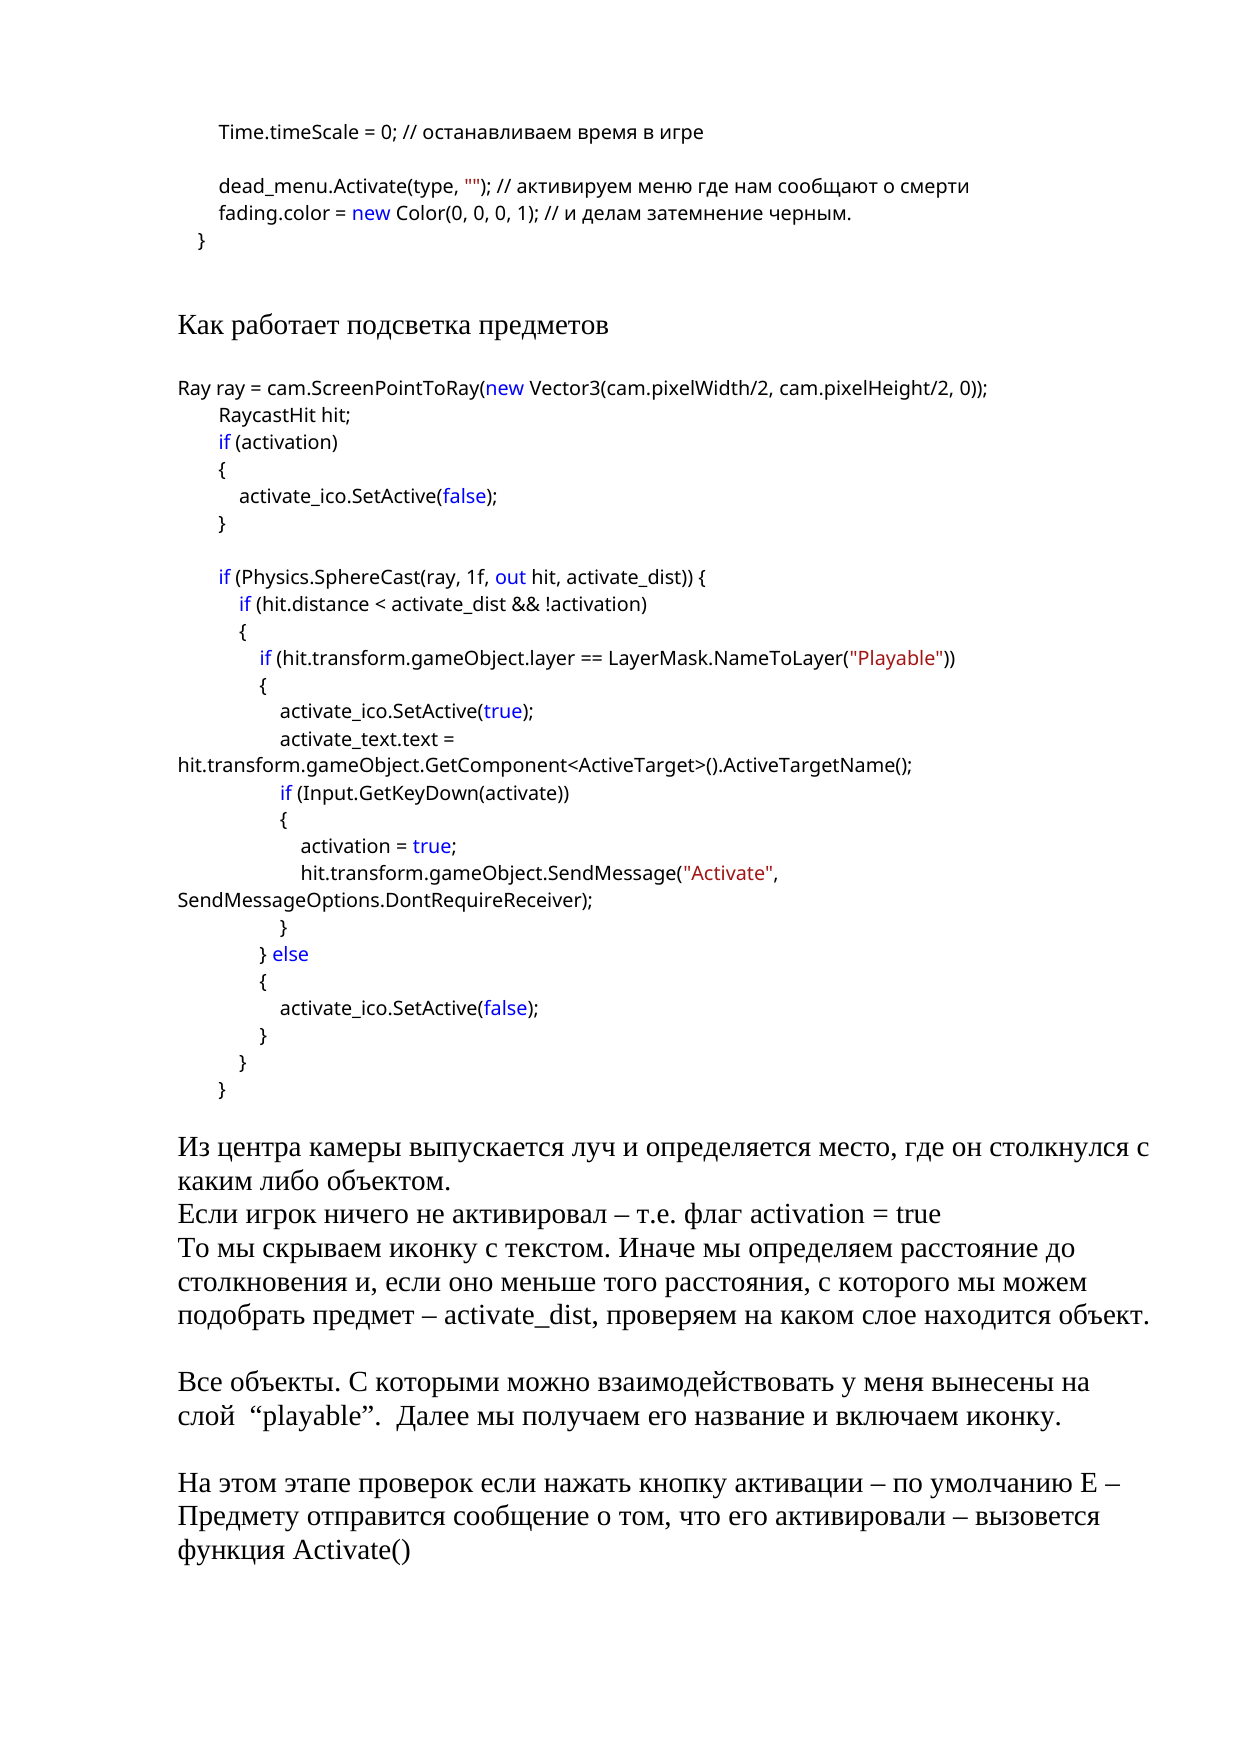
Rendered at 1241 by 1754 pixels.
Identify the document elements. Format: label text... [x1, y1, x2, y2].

text { [177, 455, 1152, 482]
text { [177, 671, 1152, 698]
text activate_ico.SetActive(false); [177, 994, 1152, 1022]
text Ray ray = cam.ScreenPointToRay(new Vector3(cam.pixelWidth/2, cam.pixelHeight/2, 0)); [177, 374, 1152, 401]
text dead_menu.Activate(type, ""); // активируем меню где нам сообщают о смерти [177, 172, 1152, 199]
text activation = true; [177, 833, 1152, 860]
text Если игрок ничего не активировал – т.е. флаг activation = true [177, 1197, 1152, 1230]
text } [177, 1048, 1152, 1076]
text RaycastHit hit; [177, 401, 1152, 428]
text } [177, 509, 1152, 536]
text Предмету отправится сообщение о том, что его активировали – вызовется функция Activate() [177, 1498, 1152, 1566]
text } [177, 1022, 1152, 1048]
text fading.color = new Color(0, 0, 0, 1); // и делам затемнение черным. [177, 199, 1152, 226]
text } [177, 914, 1152, 941]
text if (Input.GetKeyDown(activate)) [177, 779, 1152, 806]
text { [177, 617, 1152, 644]
text activate_text.text = hit.transform.gameObject.GetComponent<ActiveTarget>().ActiveTargetName(); [177, 725, 1152, 779]
text activate_ico.SetActive(true); [177, 698, 1152, 725]
text Как работает подсветка предметов [177, 307, 1152, 341]
text То мы скрываем иконку с текстом. Иначе мы определяем расстояние до столкновения и, если оно меньше того расстояния, с которого мы можем подобрать предмет – activate_dist, проверяем на каком слое находится объект. [177, 1230, 1152, 1331]
text Все объекты. С которыми можно взаимодействовать у меня вынесены на слой “playable”. Далее мы получаем его название и включаем иконку. [177, 1364, 1152, 1431]
text if (hit.transform.gameObject.layer == LayerMask.NameToLayer("Playable")) [177, 644, 1152, 671]
text } [177, 1076, 1152, 1102]
text if (Physics.SphereCast(ray, 1f, out hit, activate_dist)) { [177, 563, 1152, 590]
text } [177, 226, 1152, 253]
text Time.timeScale = 0; // останавливаем время в игре [177, 118, 1152, 145]
text Из центра камеры выпускается луч и определяется место, где он столкнулся с каким либо объектом. [177, 1129, 1152, 1197]
text На этом этапе проверок если нажать кнопку активации – по умолчанию Е – [177, 1465, 1152, 1498]
text if (hit.distance < activate_dist && !activation) [177, 590, 1152, 617]
text } else [177, 941, 1152, 968]
text { [177, 968, 1152, 994]
text activate_ico.SetActive(false); [177, 482, 1152, 509]
text if (activation) [177, 428, 1152, 455]
text { [177, 806, 1152, 833]
text hit.transform.gameObject.SendMessage("Activate", SendMessageOptions.DontRequireReceiver); [177, 860, 1152, 914]
